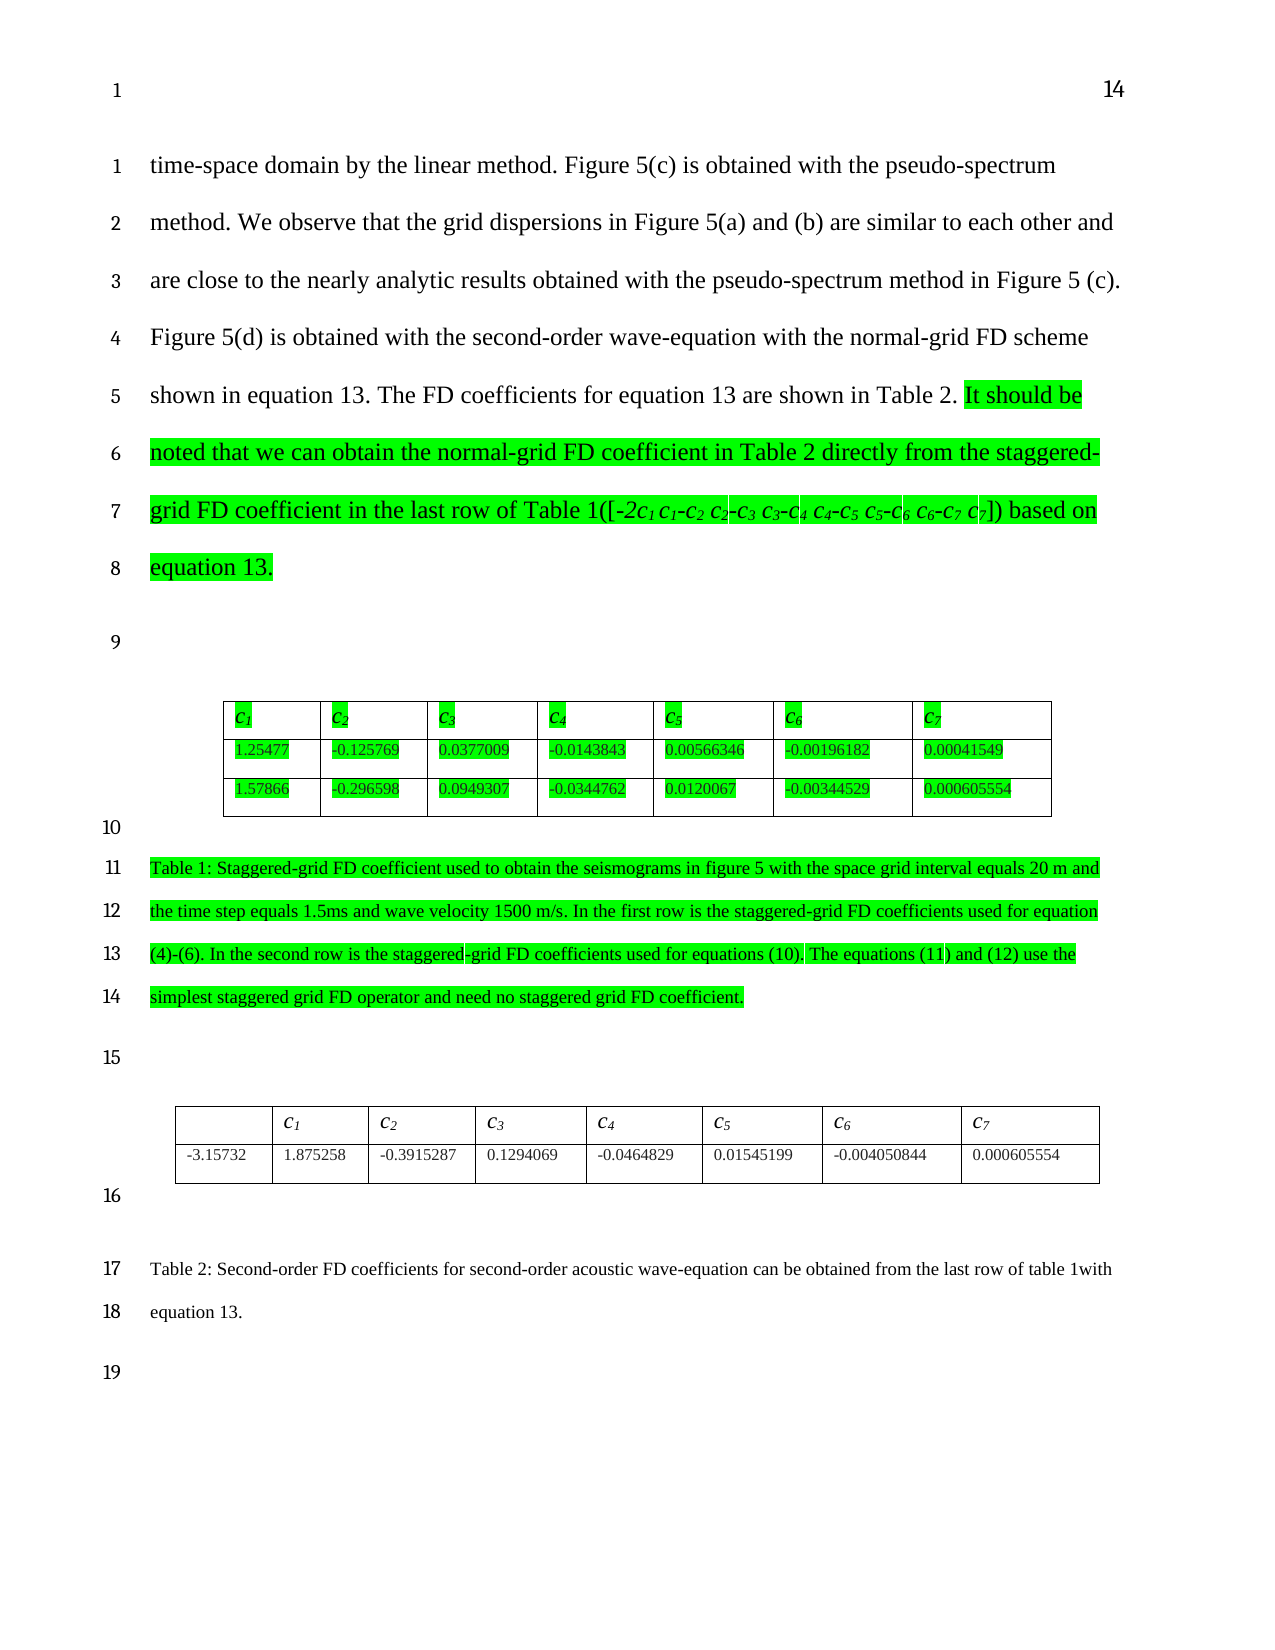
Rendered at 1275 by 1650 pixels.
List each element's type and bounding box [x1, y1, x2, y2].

table_cell [428, 779, 537, 816]
table_header [703, 1107, 822, 1144]
table_cell [587, 1145, 702, 1182]
table_header [273, 1107, 368, 1144]
table_cell [962, 1145, 1099, 1182]
table_cell [703, 1145, 822, 1182]
table_cell [176, 1145, 272, 1182]
table_cell [321, 779, 427, 816]
table_cell [913, 779, 1051, 816]
table_header [774, 702, 912, 739]
table_cell [224, 740, 320, 777]
table_cell [538, 740, 653, 777]
table_cell [369, 1145, 475, 1182]
table_header [538, 702, 653, 739]
table_header [587, 1107, 702, 1144]
table_cell [823, 1145, 961, 1182]
table_cell [224, 779, 320, 816]
table_header [654, 702, 773, 739]
table_header [428, 702, 537, 739]
table_header [476, 1107, 586, 1144]
table_header [176, 1107, 272, 1144]
table_cell [476, 1145, 586, 1182]
text [150, 150, 1125, 581]
table_cell [321, 740, 427, 777]
table_header [369, 1107, 475, 1144]
table_header [962, 1107, 1099, 1144]
table_cell [538, 779, 653, 816]
table_cell [654, 779, 773, 816]
table_cell [654, 740, 773, 777]
table_cell [774, 740, 912, 777]
table_header [823, 1107, 961, 1144]
table_cell [774, 779, 912, 816]
table_cell [913, 740, 1051, 777]
table_header [224, 702, 320, 739]
table_header [913, 702, 1051, 739]
table_cell [428, 740, 537, 777]
table_cell [273, 1145, 368, 1182]
table_header [321, 702, 427, 739]
